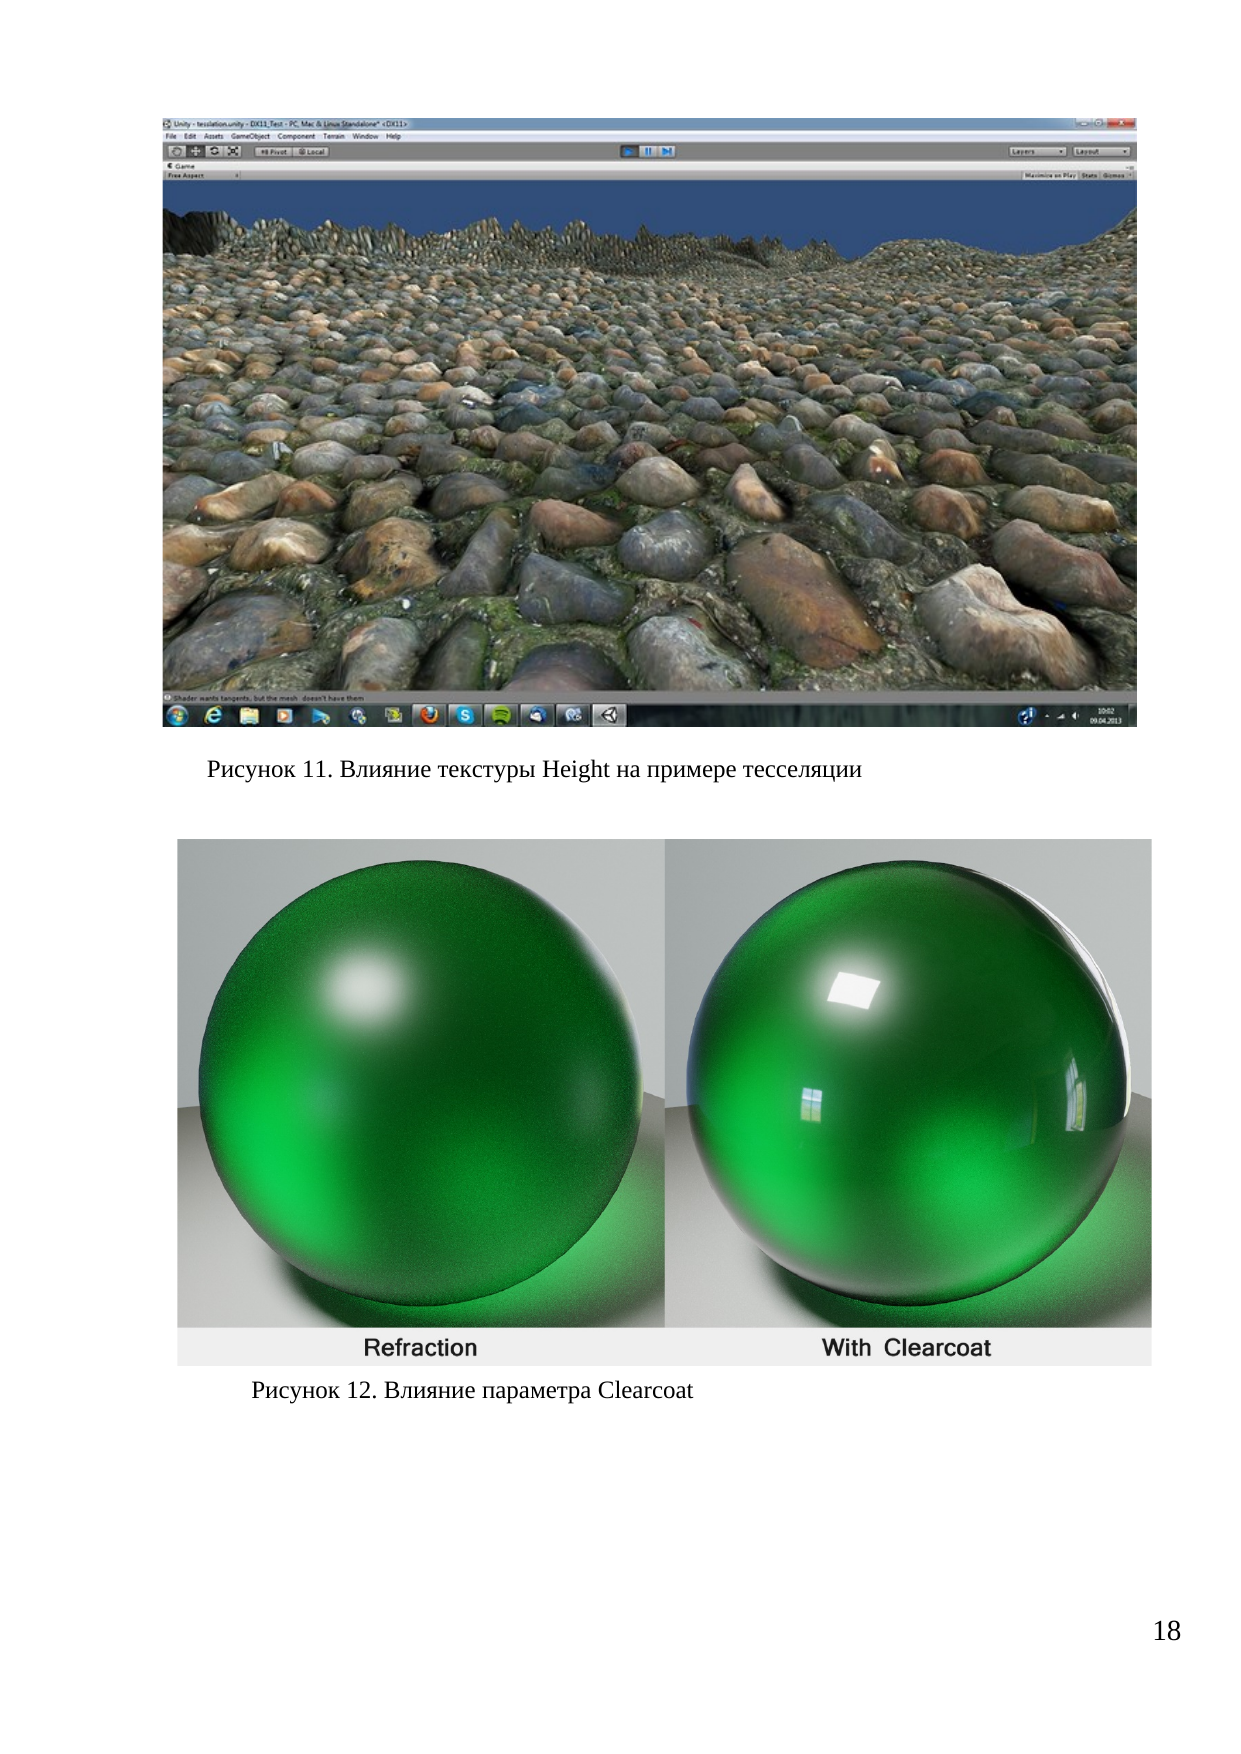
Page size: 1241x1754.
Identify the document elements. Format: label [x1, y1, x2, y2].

picture [177, 839, 1152, 1366]
picture [162, 118, 1137, 727]
